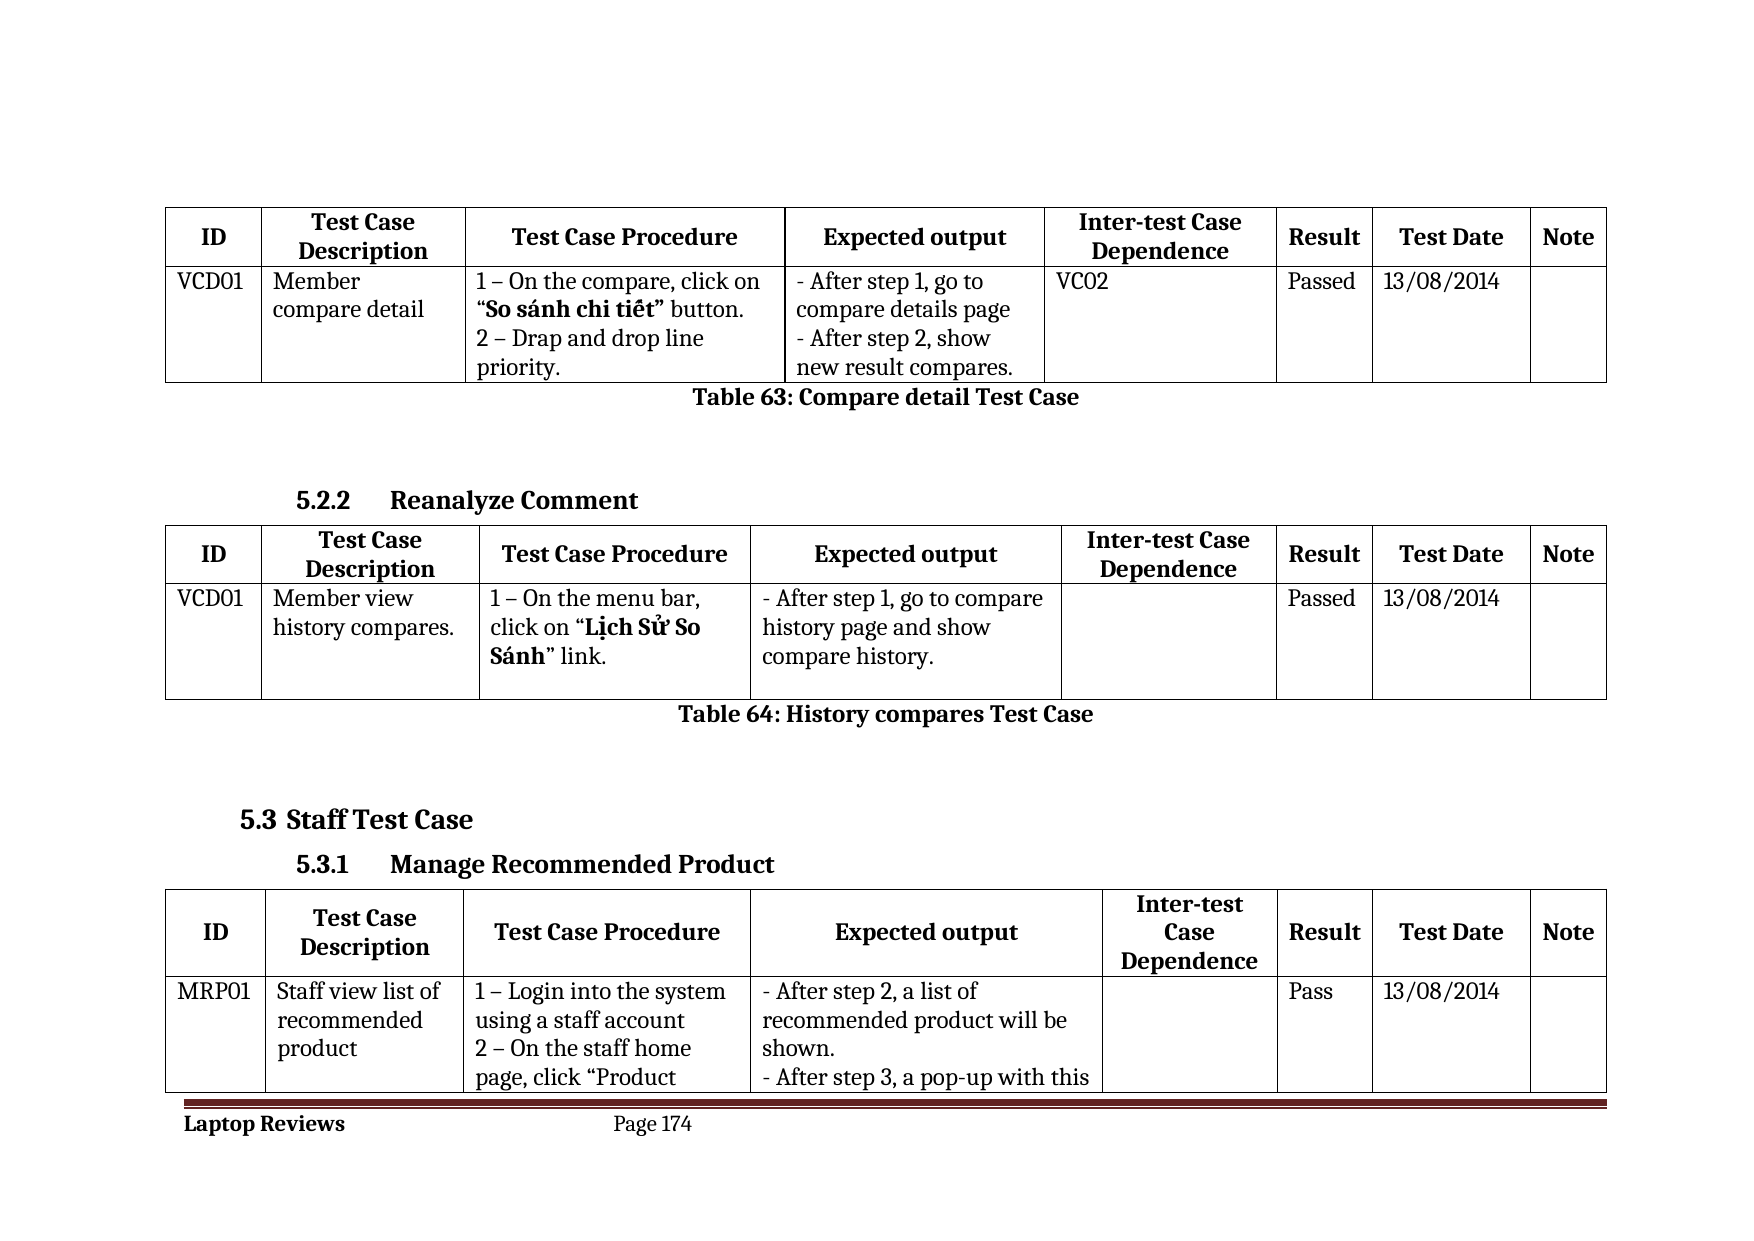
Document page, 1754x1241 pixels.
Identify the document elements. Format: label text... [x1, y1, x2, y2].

subtitle Reanalyze Comment [296, 485, 1607, 516]
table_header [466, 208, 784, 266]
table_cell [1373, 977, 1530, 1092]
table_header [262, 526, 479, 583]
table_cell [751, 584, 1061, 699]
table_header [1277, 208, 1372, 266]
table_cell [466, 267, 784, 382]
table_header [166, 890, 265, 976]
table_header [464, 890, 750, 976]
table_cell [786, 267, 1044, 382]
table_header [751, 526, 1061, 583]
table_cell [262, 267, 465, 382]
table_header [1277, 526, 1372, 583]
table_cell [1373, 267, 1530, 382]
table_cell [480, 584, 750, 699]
text Table 64: History compares Test Case [165, 700, 1607, 729]
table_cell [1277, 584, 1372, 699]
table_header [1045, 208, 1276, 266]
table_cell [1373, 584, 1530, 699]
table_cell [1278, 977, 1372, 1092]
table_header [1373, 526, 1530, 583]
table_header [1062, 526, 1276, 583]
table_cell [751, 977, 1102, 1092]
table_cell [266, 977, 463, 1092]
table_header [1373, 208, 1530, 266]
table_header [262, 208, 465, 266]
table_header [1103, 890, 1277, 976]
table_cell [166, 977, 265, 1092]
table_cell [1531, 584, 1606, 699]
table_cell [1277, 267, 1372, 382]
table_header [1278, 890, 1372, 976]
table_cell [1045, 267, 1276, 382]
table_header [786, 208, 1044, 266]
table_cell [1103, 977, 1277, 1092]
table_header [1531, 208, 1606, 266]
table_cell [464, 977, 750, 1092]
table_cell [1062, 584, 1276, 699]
text Table 63: Compare detail Test Case [165, 383, 1607, 411]
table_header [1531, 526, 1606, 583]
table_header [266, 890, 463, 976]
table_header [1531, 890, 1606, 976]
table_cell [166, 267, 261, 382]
subtitle Manage Recommended Product [296, 849, 1607, 880]
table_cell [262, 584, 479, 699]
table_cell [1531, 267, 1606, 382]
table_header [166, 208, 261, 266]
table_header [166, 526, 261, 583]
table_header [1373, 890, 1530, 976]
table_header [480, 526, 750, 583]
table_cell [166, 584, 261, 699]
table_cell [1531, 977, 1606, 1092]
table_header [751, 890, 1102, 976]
subtitle Staff Test Case [240, 803, 1607, 836]
